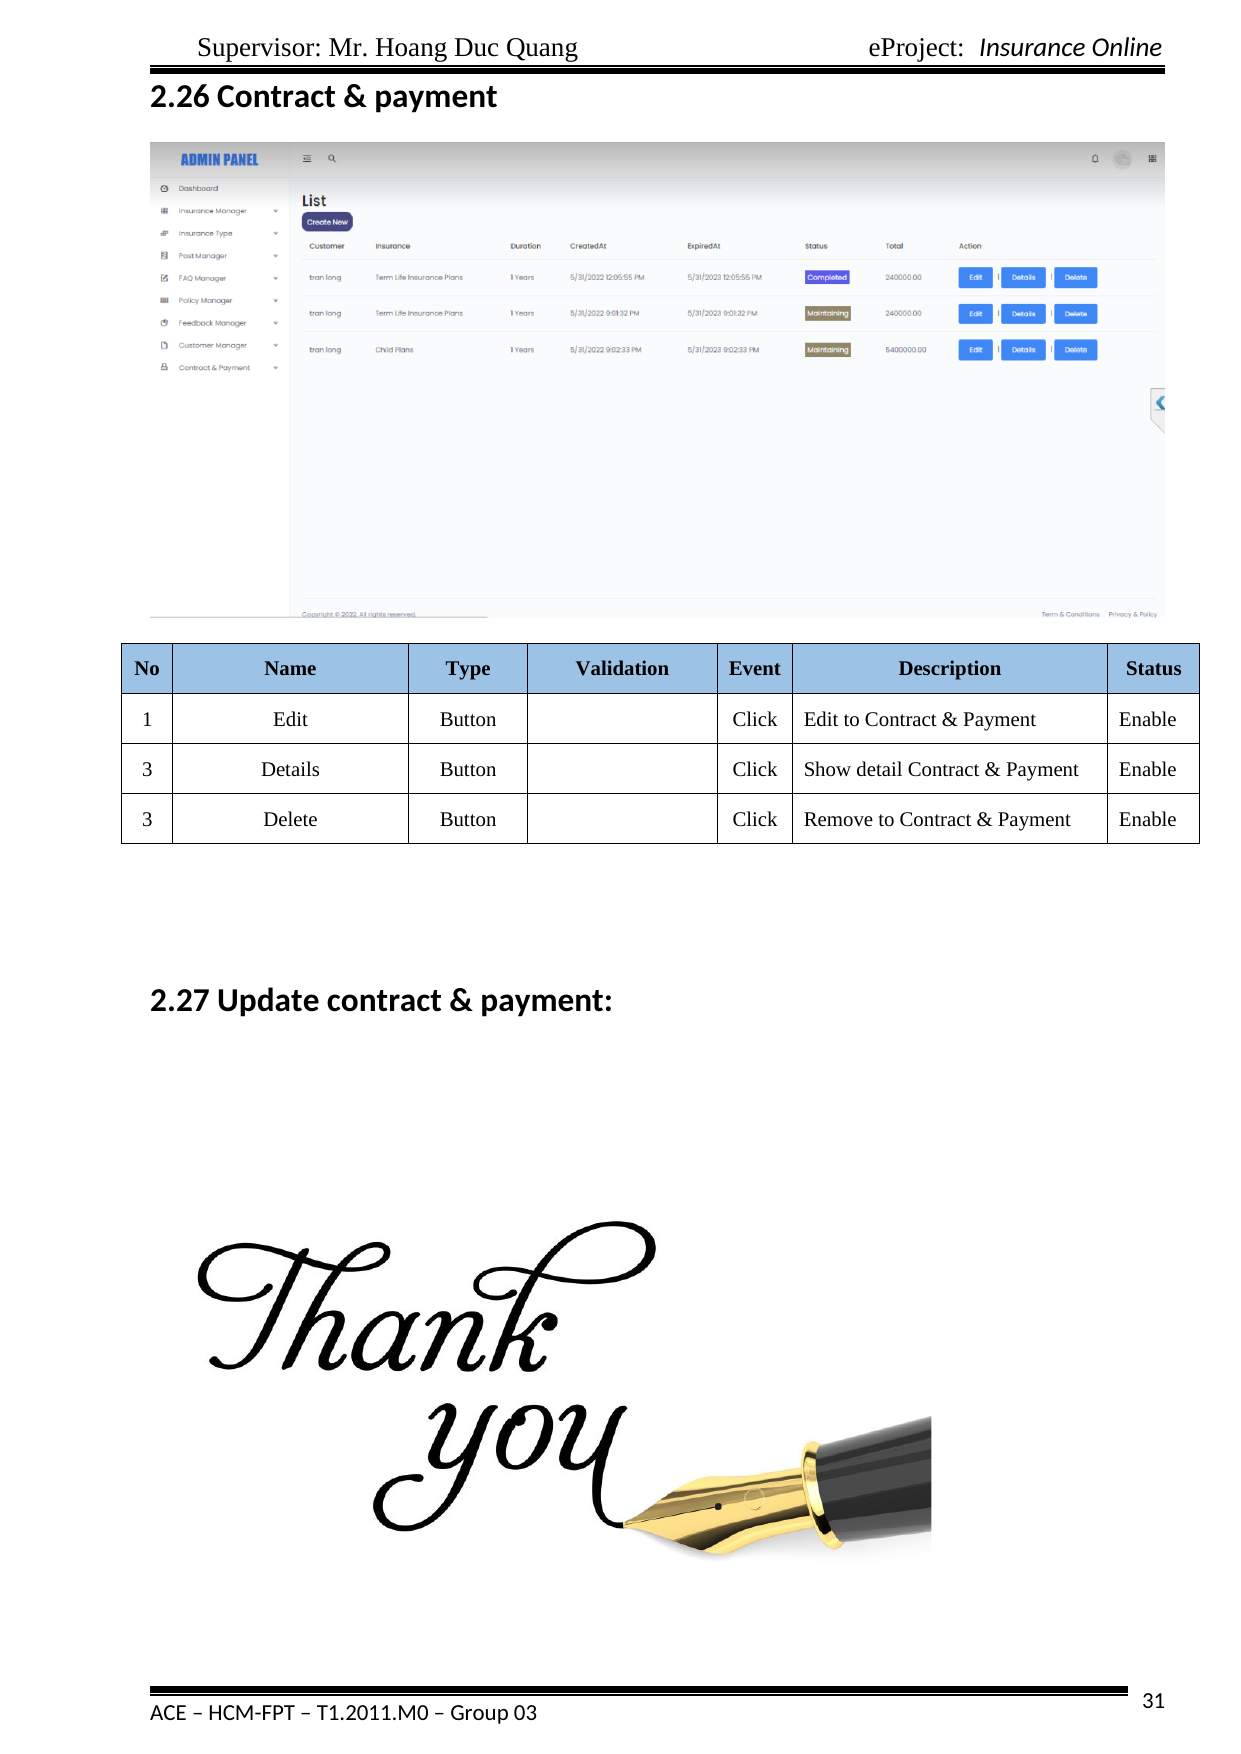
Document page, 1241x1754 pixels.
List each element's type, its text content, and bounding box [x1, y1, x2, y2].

text 2.27 Update contract & payment: [150, 979, 1165, 1020]
table_cell Click [718, 694, 792, 743]
table_cell [528, 694, 717, 743]
table_cell Button [409, 794, 527, 843]
table_header Name [173, 644, 408, 693]
table_cell Enable [1108, 694, 1199, 743]
table_cell Delete [173, 794, 408, 843]
text 2.26 Contract & payment [150, 75, 1165, 116]
table_cell 3 [122, 744, 172, 793]
table_cell Edit [173, 694, 408, 743]
table_header Event [718, 644, 792, 693]
table_header No [122, 644, 172, 693]
table_cell Edit to Contract & Payment [793, 694, 1107, 743]
picture [150, 142, 1165, 618]
table_cell 3 [122, 794, 172, 843]
table_cell Remove to Contract & Payment [793, 794, 1107, 843]
table_cell Button [409, 694, 527, 743]
table_cell Click [718, 794, 792, 843]
picture [150, 1182, 932, 1620]
table_cell Enable [1108, 744, 1199, 793]
table_header Validation [528, 644, 717, 693]
table_cell Button [409, 744, 527, 793]
table_header Status [1108, 644, 1199, 693]
table_cell [528, 794, 717, 843]
table_header Type [409, 644, 527, 693]
table_cell Details [173, 744, 408, 793]
table_header Description [793, 644, 1107, 693]
table_cell Click [718, 744, 792, 793]
table_cell [528, 744, 717, 793]
table_cell 1 [122, 694, 172, 743]
table_cell Show detail Contract & Payment [793, 744, 1107, 793]
table_cell Enable [1108, 794, 1199, 843]
